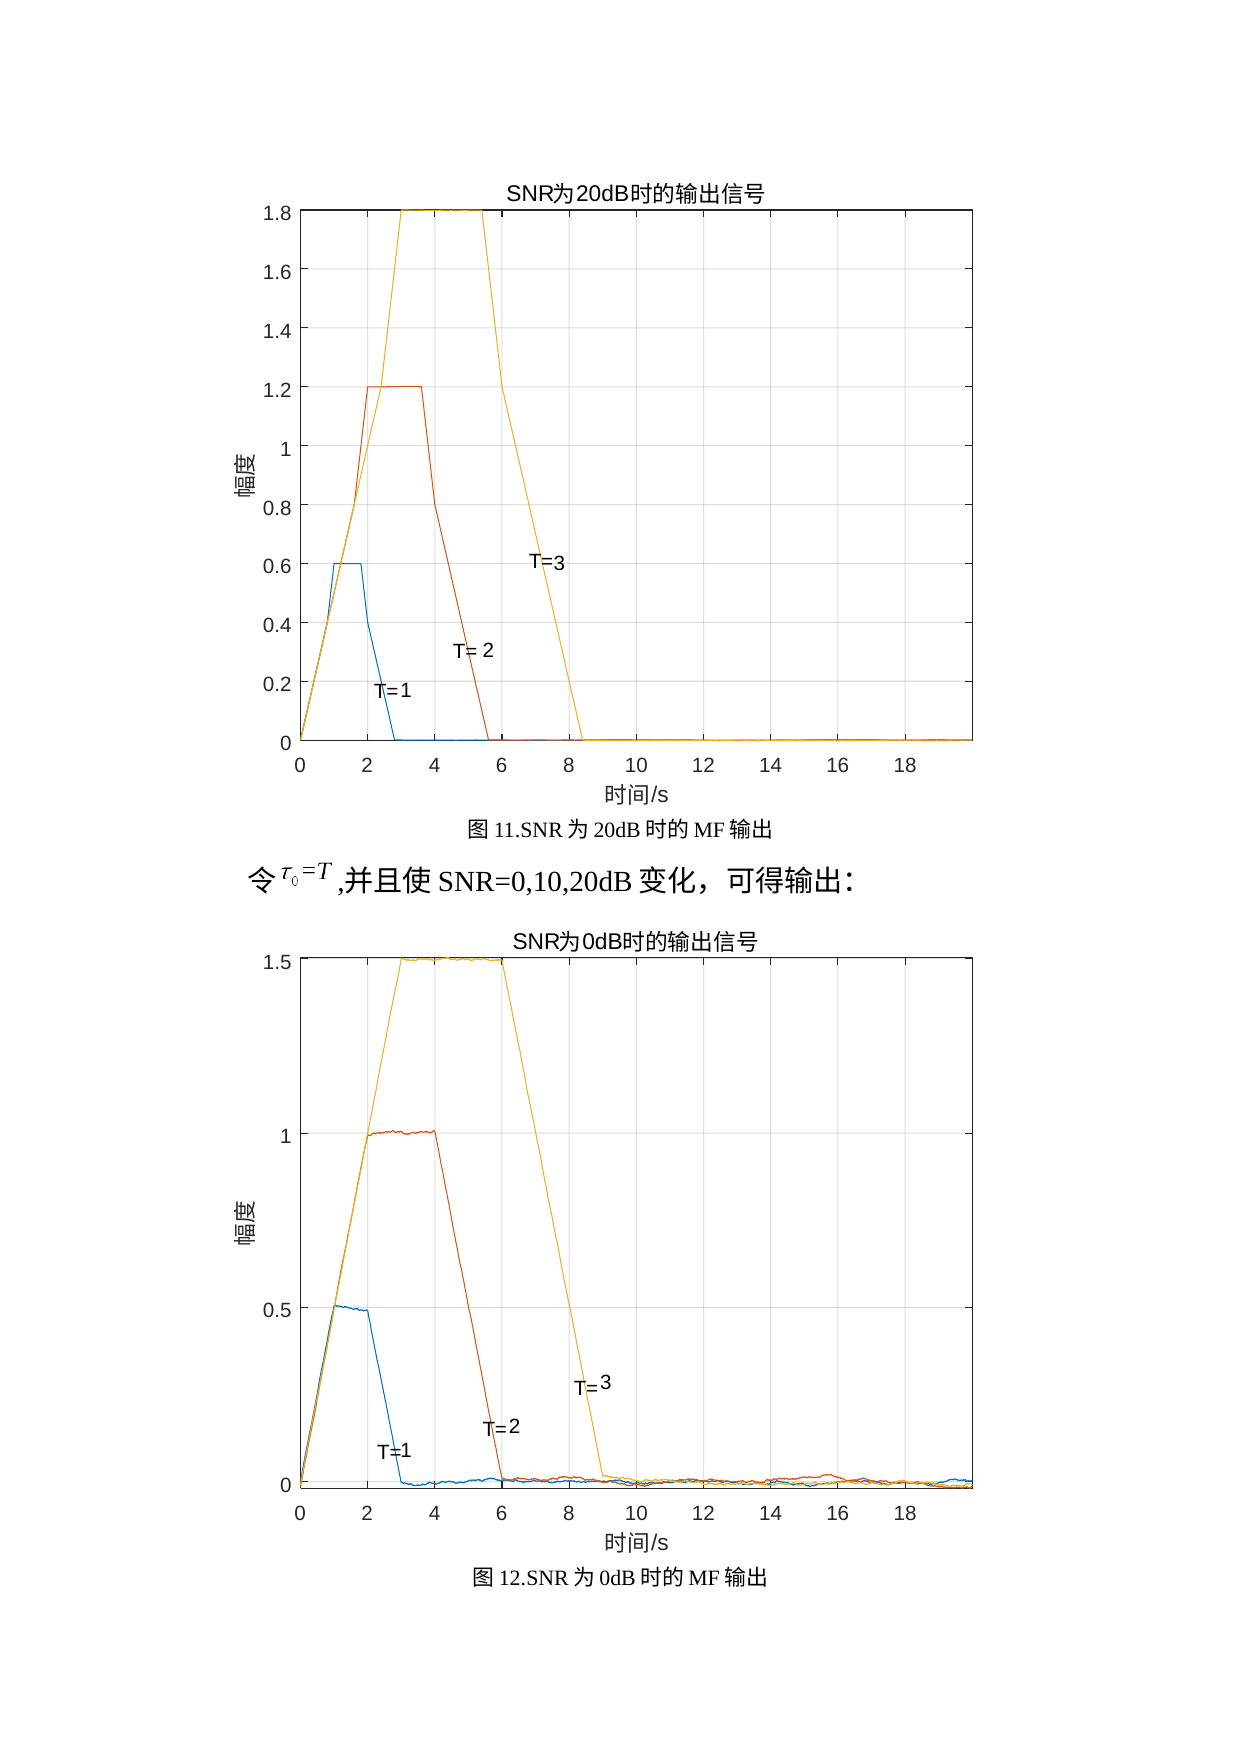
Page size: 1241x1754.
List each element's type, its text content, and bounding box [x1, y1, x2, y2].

text 图11.SNR为20dB时的MF输出 [187, 812, 1053, 844]
text 图12.SNR为0dB时的MF输出 [187, 1559, 1053, 1592]
text 令,并且使SNR=0,10,20dB变化，可得输出： [187, 844, 1053, 909]
